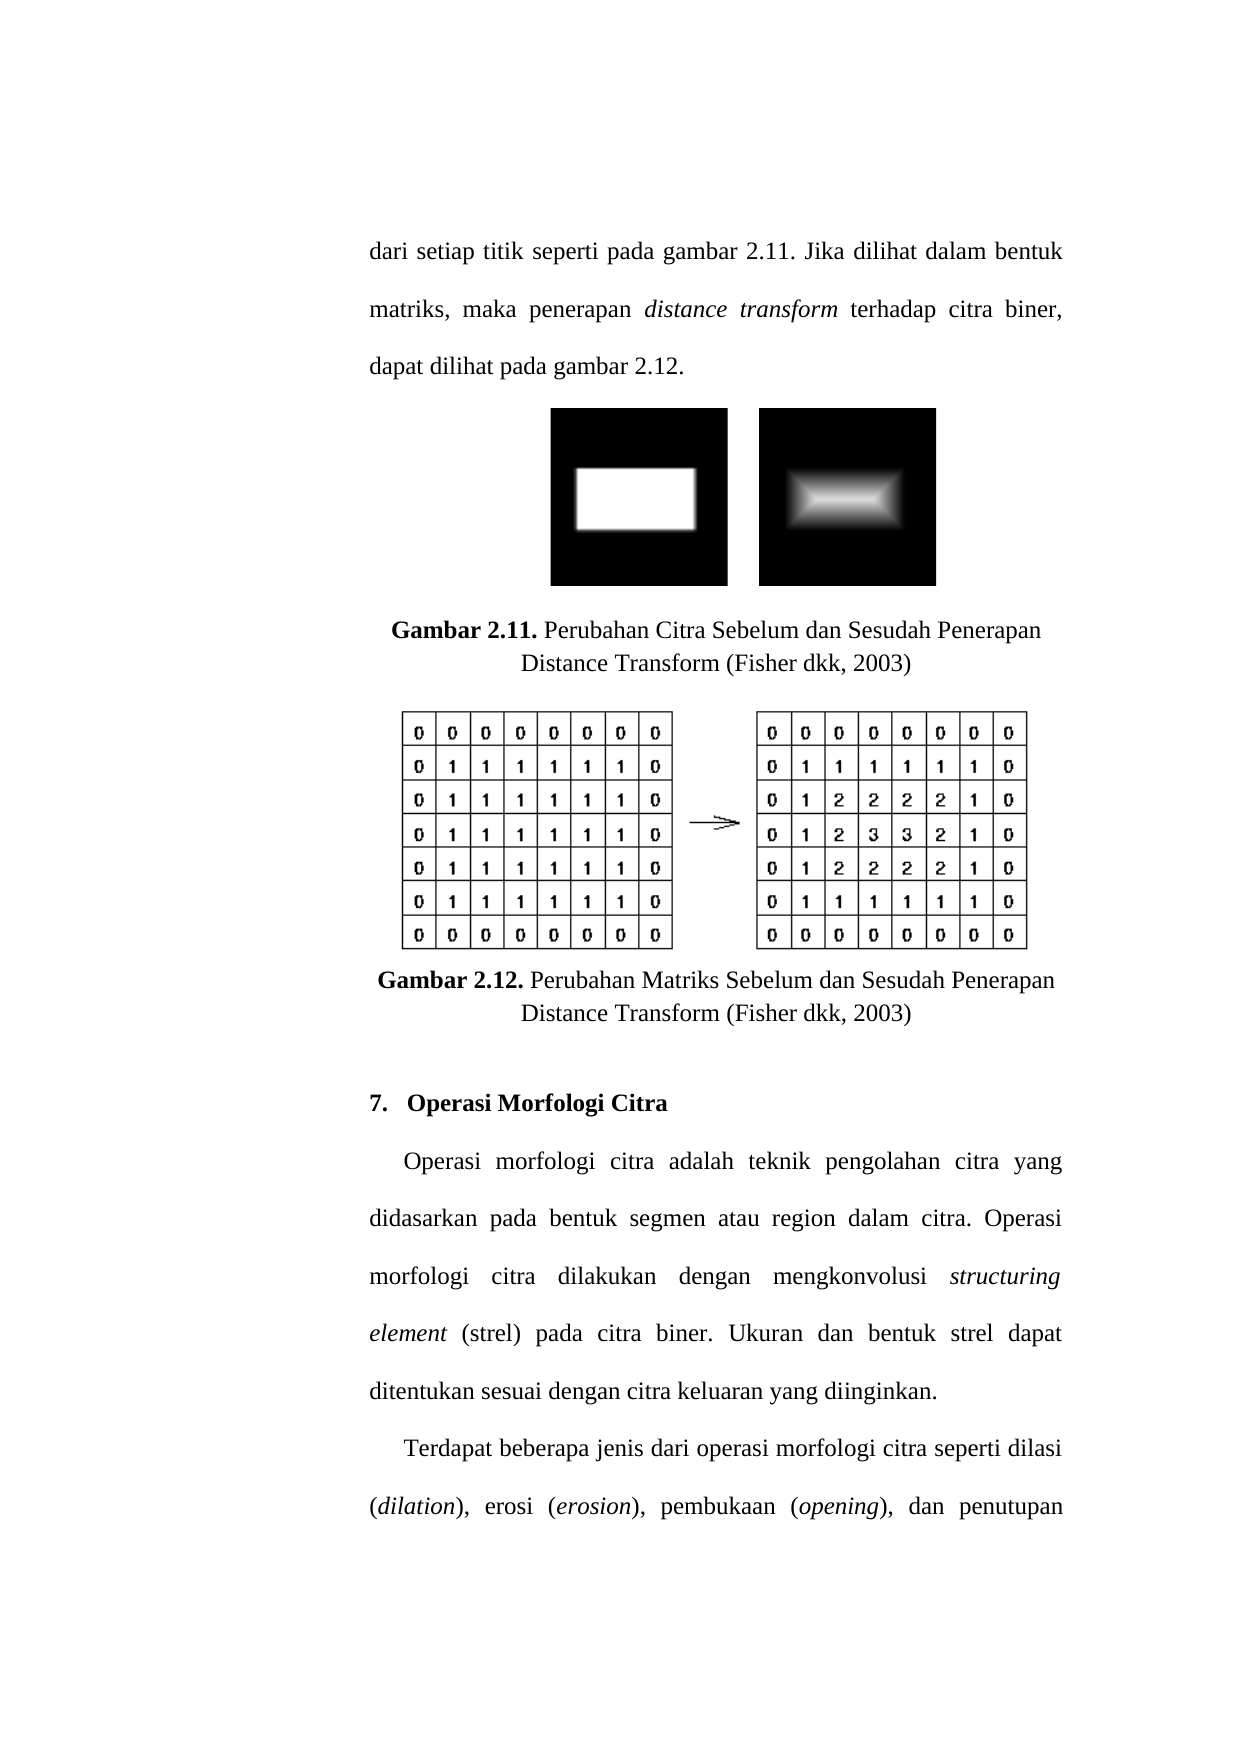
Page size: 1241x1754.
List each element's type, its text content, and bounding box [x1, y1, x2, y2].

text Operasi morfologi citra adalah teknik pengolahan citra yang didasarkan pada bentuk segmen atau region dalam citra. Operasi morfologi citra dilakukan dengan mengkonvolusi structuring element (strel) pada citra biner. Ukuran dan bentuk strel dapat ditentukan sesuai dengan citra keluaran yang diinginkan. [369, 1146, 1063, 1405]
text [369, 1433, 1063, 1520]
picture [393, 701, 1039, 961]
picture [550, 408, 728, 586]
text Gambar 2.11. Perubahan Citra Sebelum dan Sesudah Penerapan Distance Transform (Fisher dkk, 2003) [369, 615, 1063, 676]
text Gambar 2.12. Perubahan Matriks Sebelum dan Sesudah Penerapan Distance Transform (Fisher dkk, 2003) [369, 965, 1063, 1027]
list Operasi Morfologi Citra [369, 1088, 1063, 1117]
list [369, 236, 1063, 380]
picture [759, 408, 937, 586]
